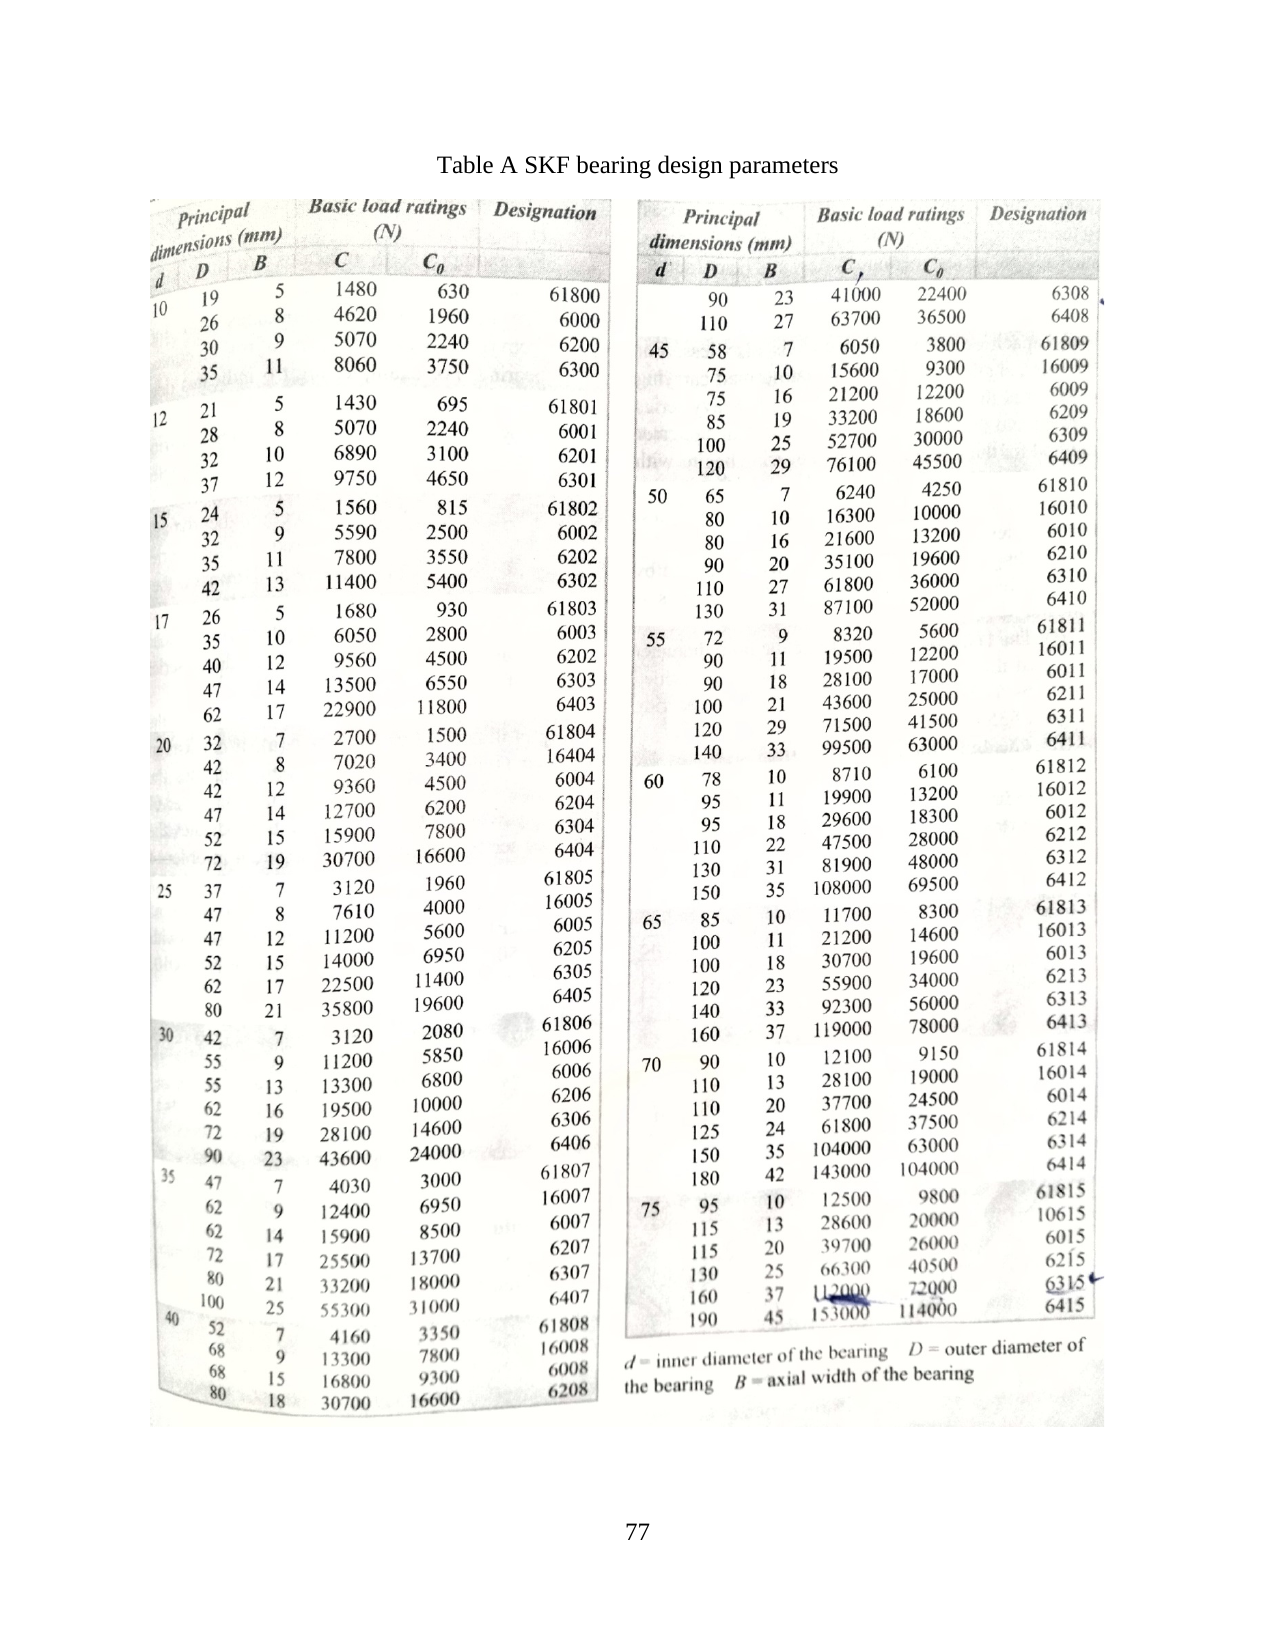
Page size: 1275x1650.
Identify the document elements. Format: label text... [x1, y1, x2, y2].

text Table A SKF bearing design parameters [150, 150, 1125, 179]
picture [150, 199, 1105, 1427]
